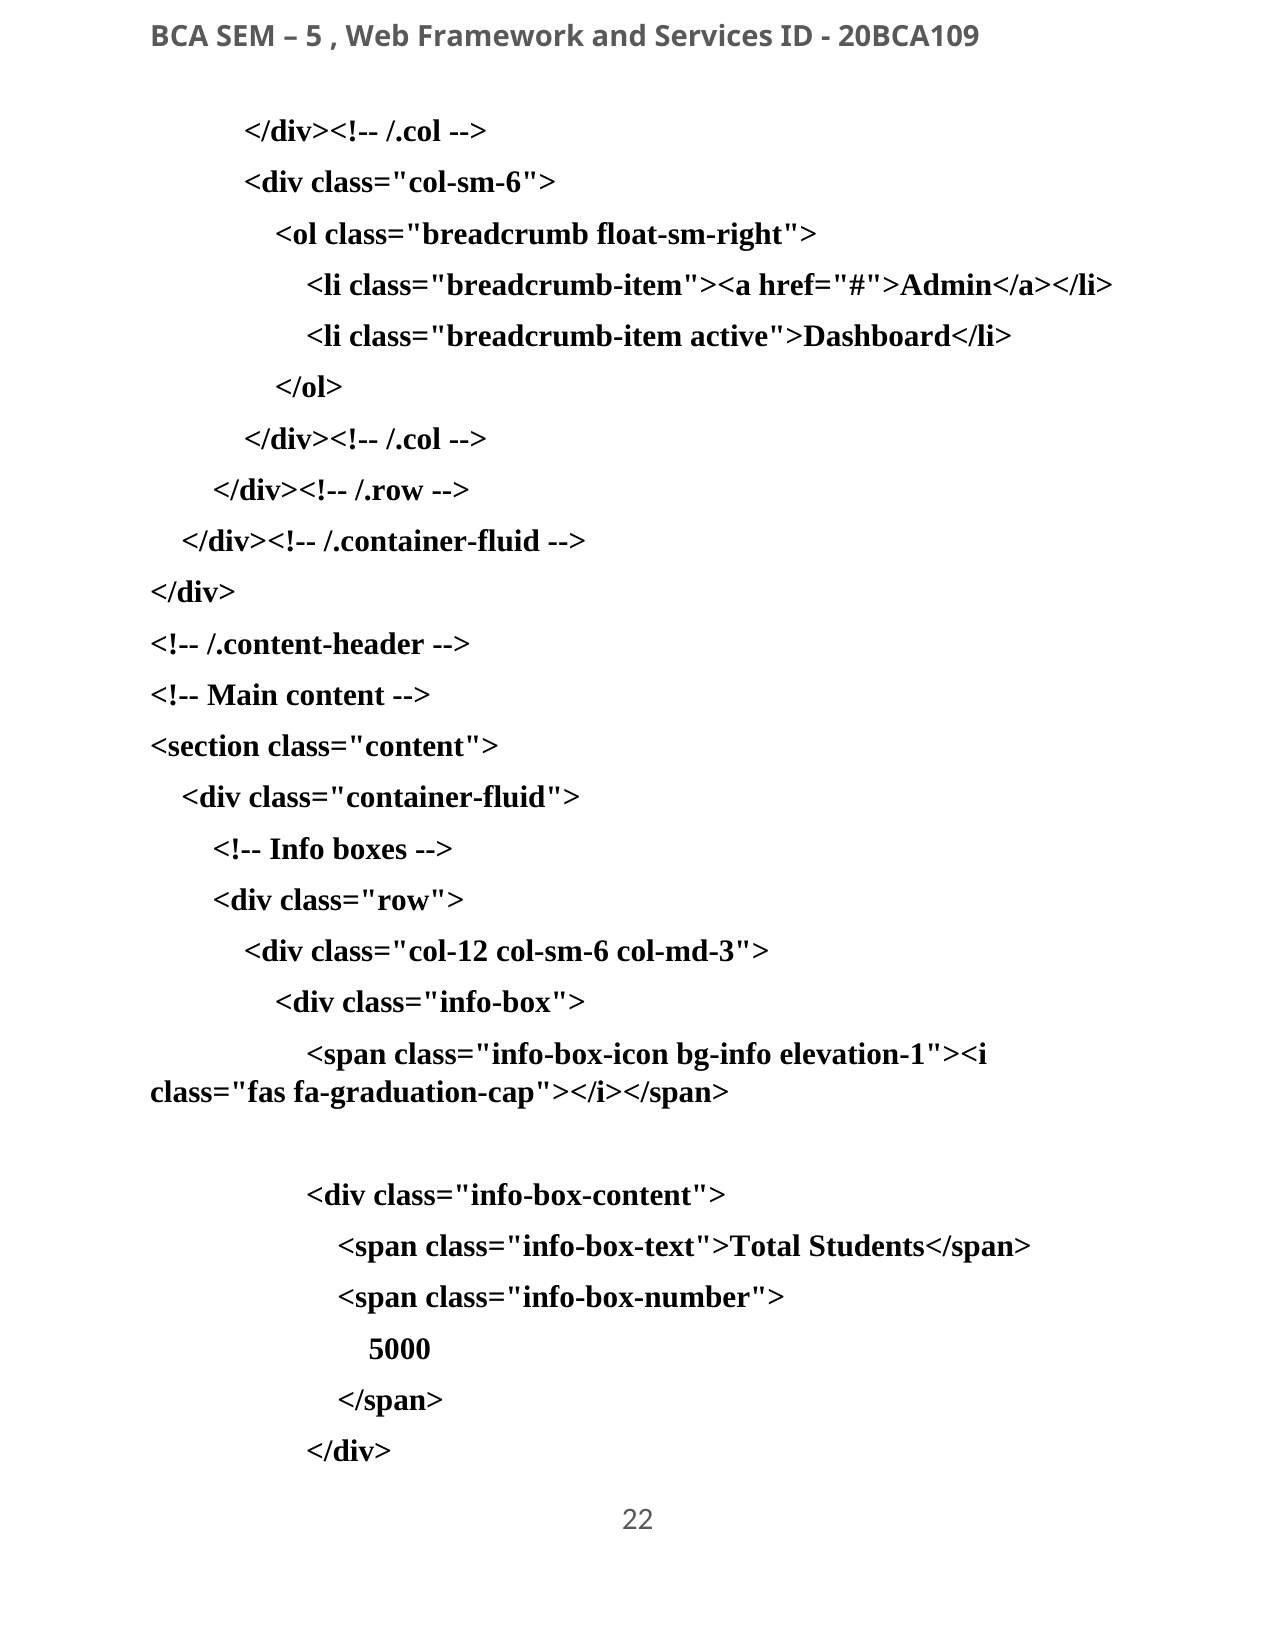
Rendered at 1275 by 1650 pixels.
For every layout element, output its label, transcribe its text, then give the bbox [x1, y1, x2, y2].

text </div><!-- /.col --> [150, 112, 1125, 148]
text <span class="info-box-number"> [150, 1279, 1125, 1315]
text </div> [150, 574, 1125, 610]
text </span> [150, 1381, 1125, 1417]
text <ol class="breadcrumb float-sm-right"> [150, 215, 1125, 251]
text <li class="breadcrumb-item"><a href="#">Admin</a></li> [150, 266, 1125, 302]
text <!-- /.content-header --> [150, 625, 1125, 661]
text <span class="info-box-icon bg-info elevation-1"><i class="fas fa-graduation-cap"></i></span> [150, 1035, 1125, 1110]
text </div><!-- /.row --> [150, 471, 1125, 507]
text </div> [150, 1432, 1125, 1468]
text <div class="col-sm-6"> [150, 164, 1125, 200]
text <div class="info-box"> [150, 984, 1125, 1020]
text <li class="breadcrumb-item active">Dashboard</li> [150, 317, 1125, 353]
text <div class="info-box-content"> [150, 1176, 1125, 1212]
text <div class="container-fluid"> [150, 779, 1125, 815]
text <!-- Main content --> [150, 676, 1125, 712]
text <!-- Info boxes --> [150, 830, 1125, 866]
text <div class="col-12 col-sm-6 col-md-3"> [150, 932, 1125, 968]
text <span class="info-box-text">Total Students</span> [150, 1227, 1125, 1263]
text </div><!-- /.col --> [150, 420, 1125, 456]
text 5000 [150, 1330, 1125, 1366]
text <section class="content"> [150, 727, 1125, 763]
text </div><!-- /.container-fluid --> [150, 522, 1125, 558]
text </ol> [150, 369, 1125, 405]
text <div class="row"> [150, 881, 1125, 917]
